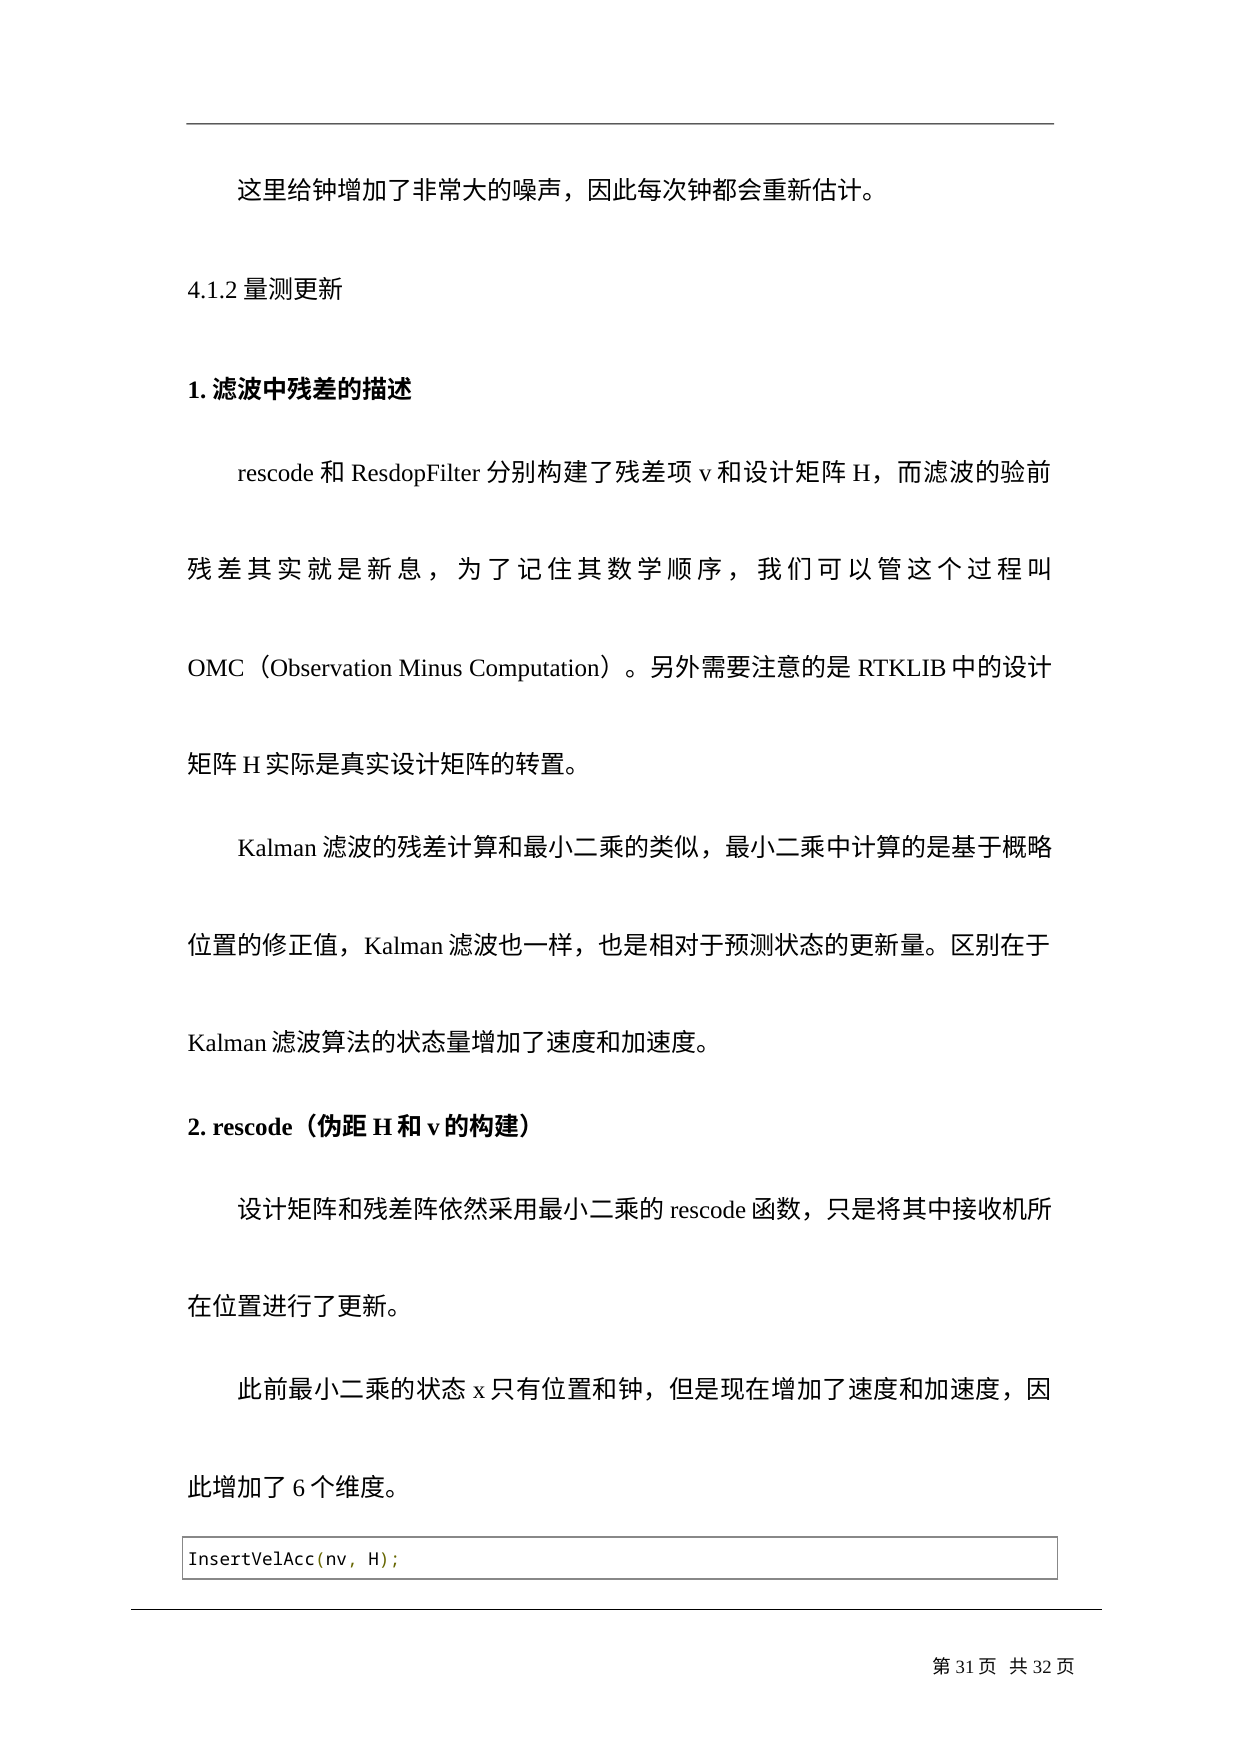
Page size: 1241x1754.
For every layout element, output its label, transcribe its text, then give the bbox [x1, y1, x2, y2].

text 这里给钟增加了非常大的噪声，因此每次钟都会重新估计。 [187, 156, 1053, 221]
text rescode和ResdopFilter分别构建了残差项v和设计矩阵H，而滤波的验前残差其实就是新息，为了记住其数学顺序，我们可以管这个过程叫OMC（Observation Minus Computation）。另外需要注意的是RTKLIB中的设计矩阵H实际是真实设计矩阵的转置。 [187, 438, 1053, 795]
text InsertVelAcc(nv, H); [183, 1538, 1057, 1578]
text Kalman滤波的残差计算和最小二乘的类似，最小二乘中计算的是基于概略位置的修正值，Kalman滤波也一样，也是相对于预测状态的更新量。区别在于Kalman滤波算法的状态量增加了速度和加速度。 [187, 813, 1053, 1073]
text 此前最小二乘的状态x只有位置和钟，但是现在增加了速度和加速度，因此增加了6个维度。 [187, 1355, 1053, 1518]
subtitle 4.1.2 量测更新 [187, 255, 1053, 320]
text 2. rescode（伪距H和v的构建） [187, 1092, 1053, 1157]
text 1. 滤波中残差的描述 [187, 355, 1053, 420]
text 设计矩阵和残差阵依然采用最小二乘的rescode函数，只是将其中接收机所在位置进行了更新。 [187, 1175, 1053, 1337]
